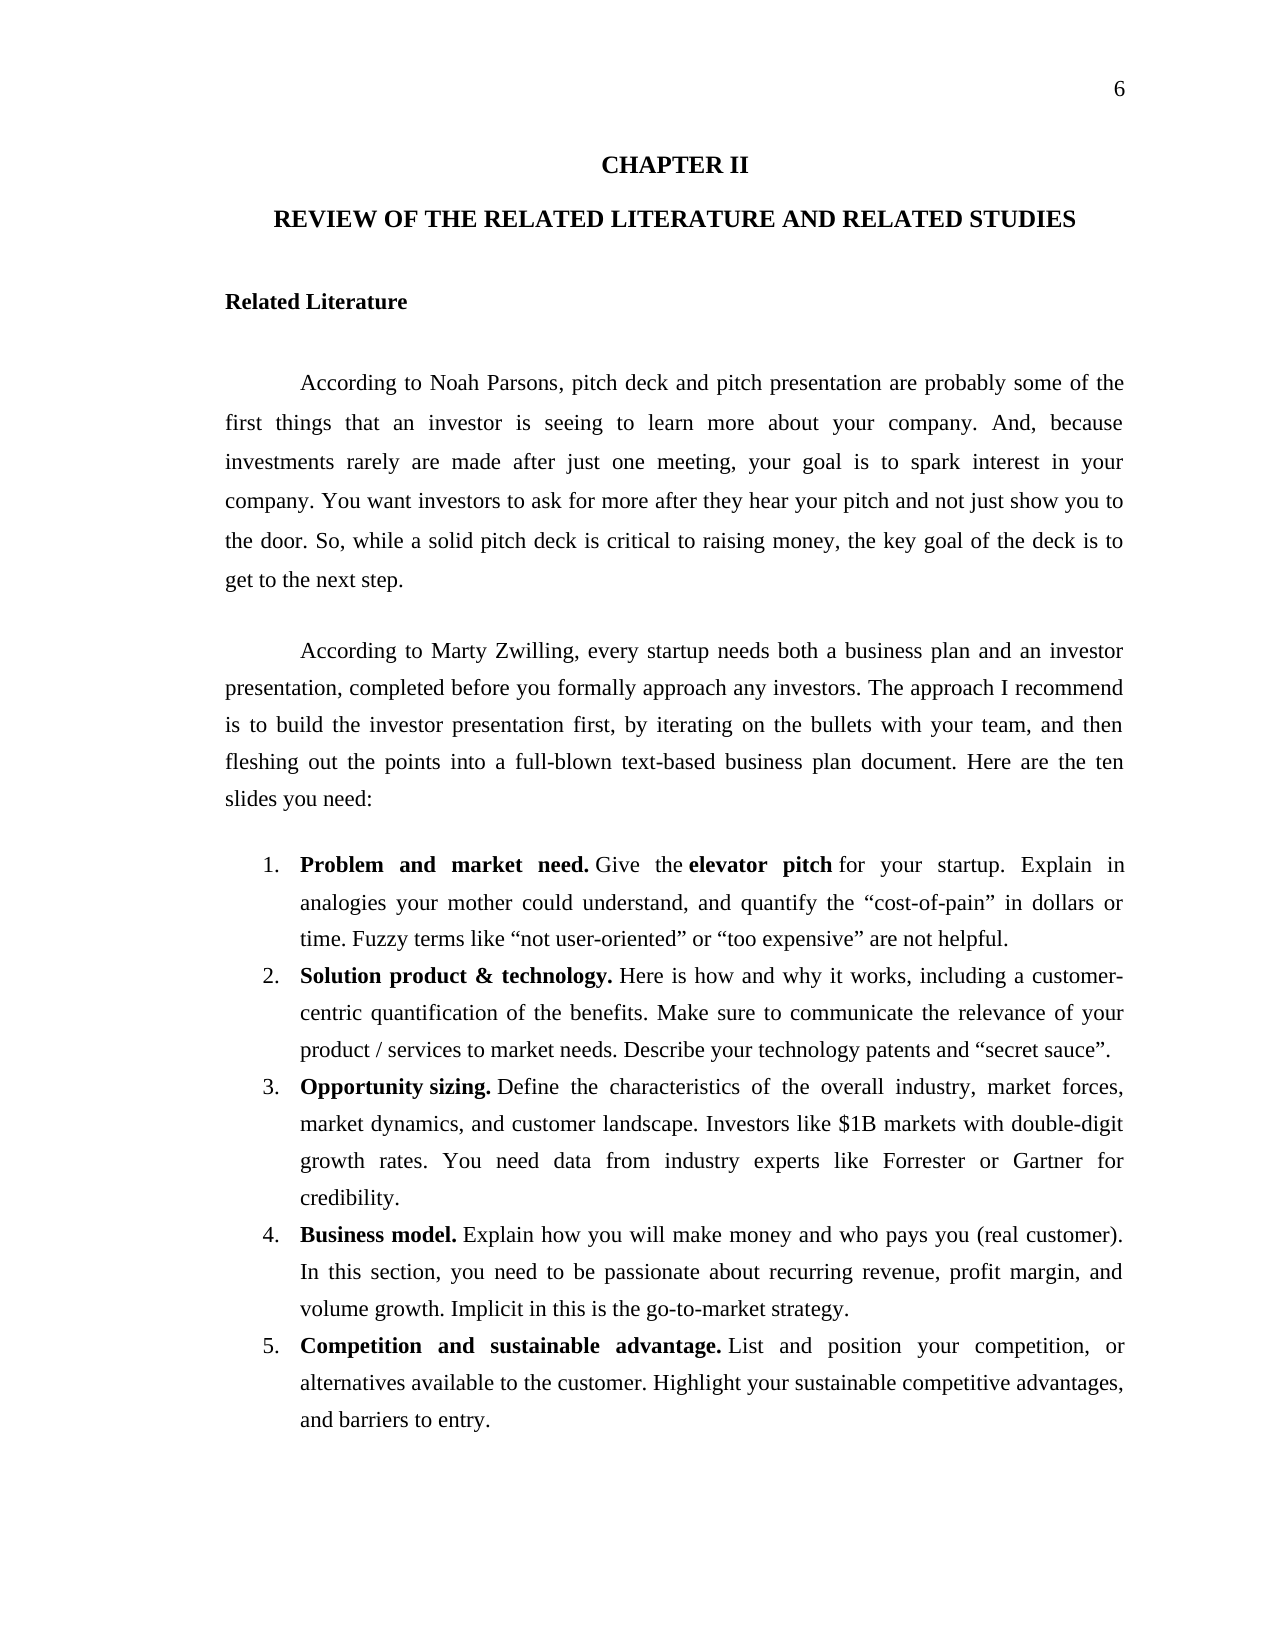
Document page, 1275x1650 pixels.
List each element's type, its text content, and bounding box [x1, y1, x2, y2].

subtitle REVIEW OF THE RELATED LITERATURE AND RELATED STUDIES [225, 204, 1125, 233]
subtitle Related Literature [225, 288, 1125, 314]
text According to Noah Parsons, pitch deck and pitch presentation are probably some of the first things that an investor is seeing to learn more about your company. And, because investments rarely are made after just one meeting, your goal is to spark interest in your company. You want investors to ask for more after they hear your pitch and not just show you to the door. So, while a solid pitch deck is critical to raising money, the key goal of the deck is to get to the next step. [225, 369, 1125, 593]
list Business model. Explain how you will make money and who pays you (real customer). In this section, you need to be passionate about recurring revenue, profit margin, and volume growth. Implicit in this is the go-to-market strategy. [262, 1211, 1125, 1322]
subtitle CHAPTER II [225, 150, 1125, 179]
list Opportunity sizing. Define the characteristics of the overall industry, market forces, market dynamics, and customer landscape. Investors like $1B markets with double-digit growth rates. You need data from industry experts like Forrester or Gartner for credibility. [262, 1063, 1125, 1211]
text According to Marty Zwilling, every startup needs both a business plan and an investor presentation, completed before you formally approach any investors. The approach I recommend is to build the investor presentation first, by iterating on the bullets with your team, and then fleshing out the points into a full-blown text-based business plan document. Here are the ten slides you need: [225, 627, 1125, 812]
list Competition and sustainable advantage. List and position your competition, or alternatives available to the customer. Highlight your sustainable competitive advantages, and barriers to entry. [262, 1322, 1125, 1433]
list Problem and market need. Give the elevator pitch for your startup. Explain in analogies your mother could understand, and quantify the “cost-of-pain” in dollars or time. Fuzzy terms like “not user-oriented” or “too expensive” are not helpful. [262, 841, 1125, 952]
list Solution product & technology. Here is how and why it works, including a customer-centric quantification of the benefits. Make sure to communicate the relevance of your product / services to market needs. Describe your technology patents and “secret sauce”. [262, 952, 1125, 1063]
